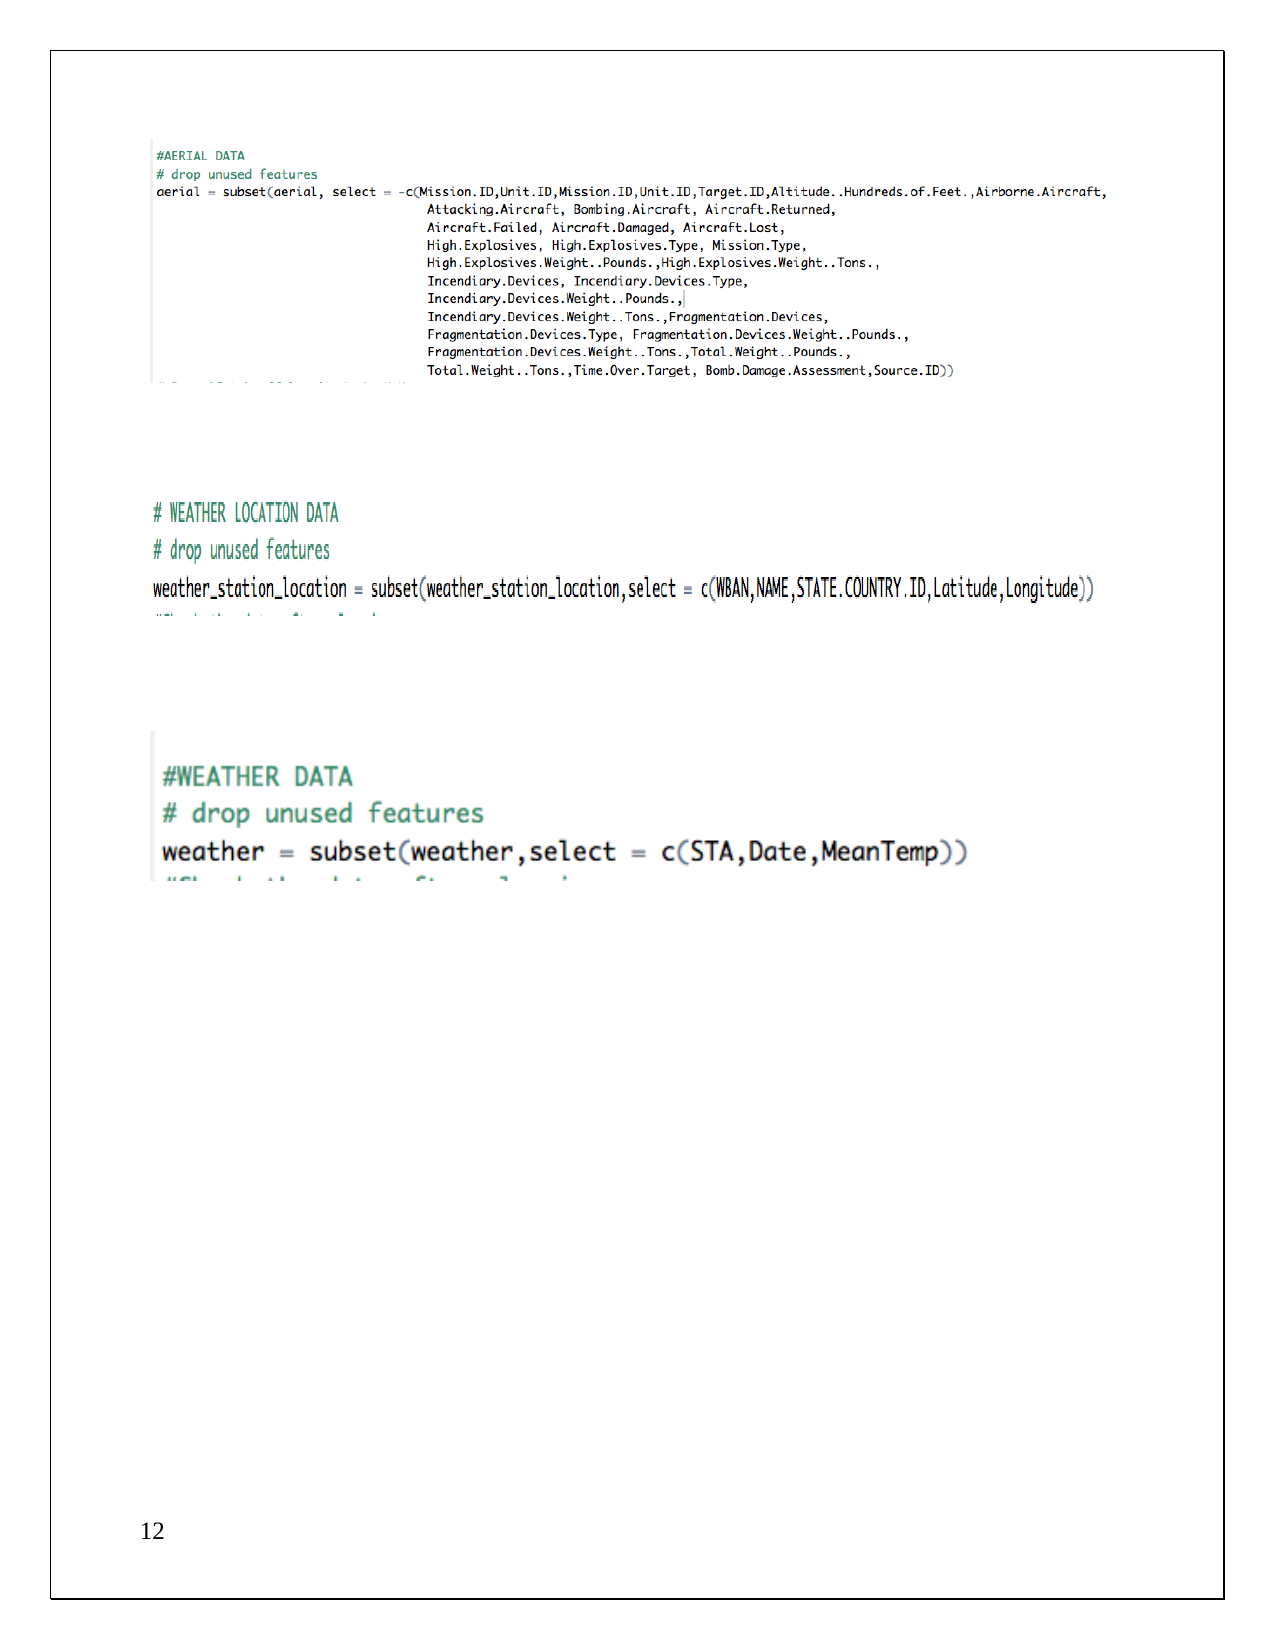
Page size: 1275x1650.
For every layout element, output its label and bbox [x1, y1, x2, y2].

picture [150, 731, 1106, 881]
picture [150, 497, 1106, 616]
picture [150, 139, 1107, 383]
